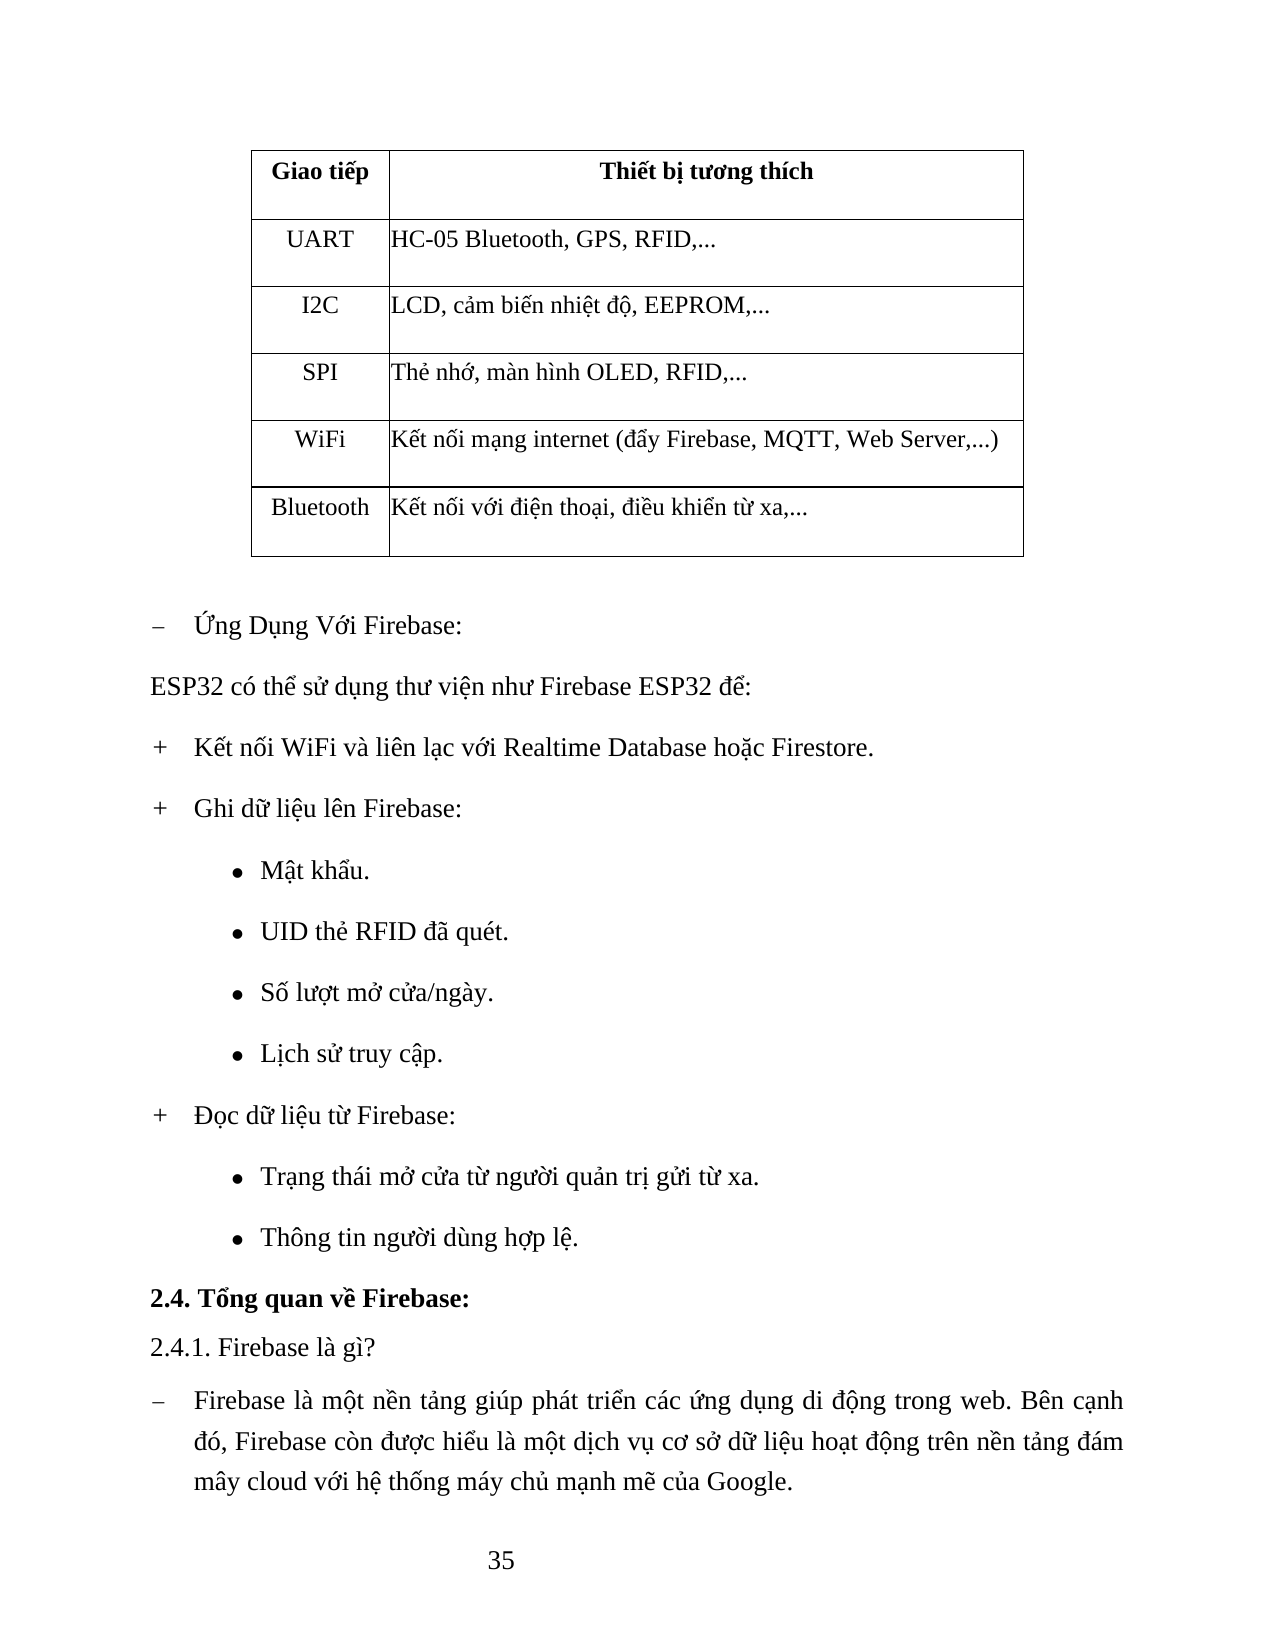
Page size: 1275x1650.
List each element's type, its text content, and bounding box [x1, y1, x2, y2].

table_cell Bluetooth [252, 488, 389, 556]
list Ứng Dụng Với Firebase: [150, 609, 1125, 640]
subtitle Tổng quan về Firebase: [150, 1282, 1125, 1314]
list Đọc dữ liệu từ Firebase: [150, 1099, 1125, 1130]
table_cell Thẻ nhớ, màn hình OLED, RFID,... [390, 354, 1023, 420]
table_cell I2C [252, 287, 389, 353]
list Ghi dữ liệu lên Firebase: [150, 792, 1125, 824]
list Lịch sử truy cập. [231, 1037, 1125, 1069]
text ESP32 có thể sử dụng thư viện như Firebase ESP32 để: [150, 670, 1125, 701]
table_cell HC-05 Bluetooth, GPS, RFID,... [390, 220, 1023, 286]
list Thông tin người dùng hợp lệ. [231, 1221, 1125, 1252]
list Firebase là một nền tảng giúp phát triển các ứng dụng di động trong web. Bên cạnh đó, Firebase còn được hiểu là một dịch vụ cơ sở dữ liệu hoạt động trên nền tảng đám mây cloud với hệ thống máy chủ mạnh mẽ của Google. [150, 1384, 1125, 1496]
list Trạng thái mở cửa từ người quản trị gửi từ xa. [231, 1160, 1125, 1191]
list Số lượt mở cửa/ngày. [231, 976, 1125, 1007]
list Kết nối WiFi và liên lạc với Realtime Database hoặc Firestore. [150, 731, 1125, 762]
table_header Giao tiếp [252, 151, 389, 219]
subtitle Firebase là gì? [150, 1331, 1125, 1362]
table_cell Kết nối với điện thoại, điều khiển từ xa,... [390, 488, 1023, 556]
list UID thẻ RFID đã quét. [231, 915, 1125, 946]
table_cell SPI [252, 354, 389, 420]
table_cell LCD, cảm biến nhiệt độ, EEPROM,... [390, 287, 1023, 353]
table_cell WiFi [252, 421, 389, 486]
table_cell UART [252, 220, 389, 286]
table_cell Kết nối mạng internet (đẩy Firebase, MQTT, Web Server,...) [390, 421, 1023, 486]
table_header Thiết bị tương thích [390, 151, 1023, 219]
list Mật khẩu. [231, 854, 1125, 885]
